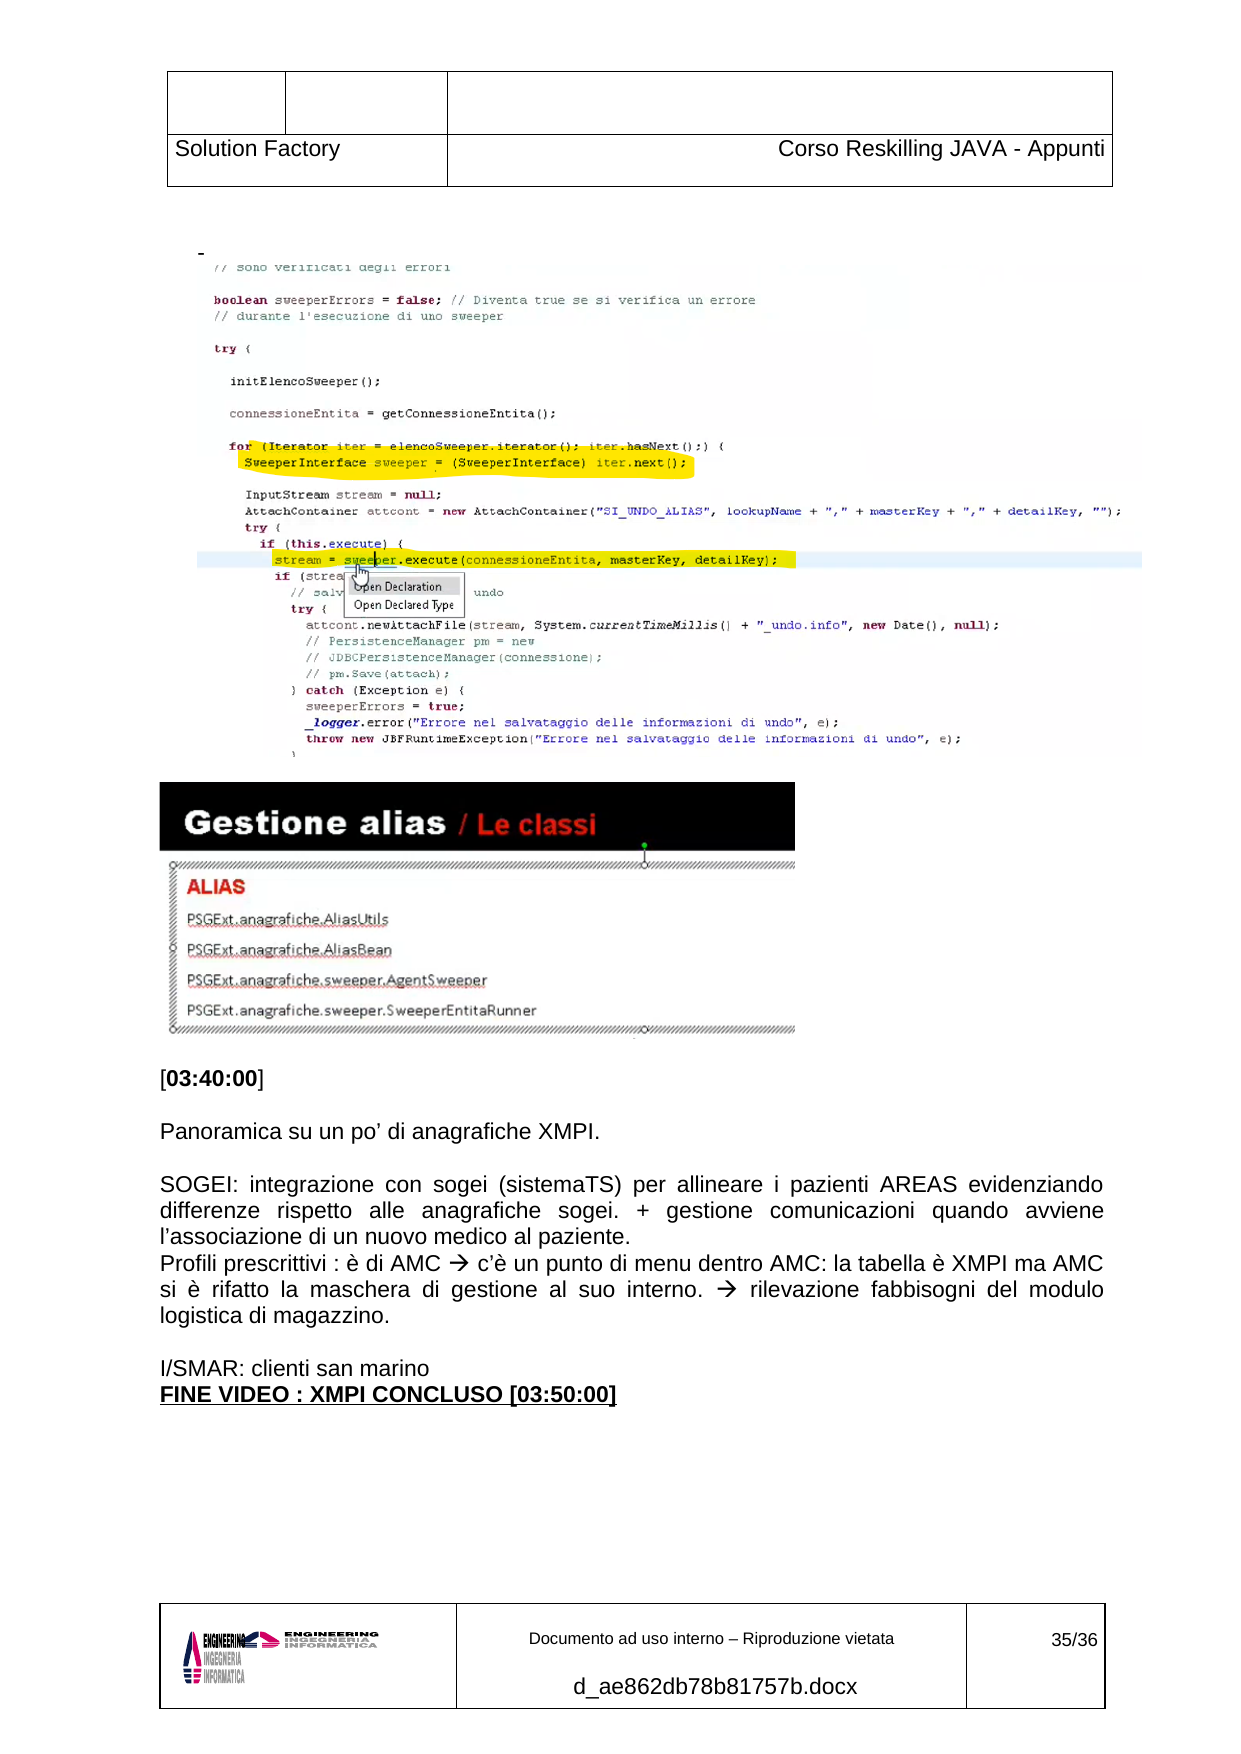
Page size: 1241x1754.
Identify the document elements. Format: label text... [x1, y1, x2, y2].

text I/SMAR: clienti san marino [159, 1355, 1104, 1381]
picture [159, 782, 795, 1039]
text [03:40:00] [159, 1065, 1104, 1091]
picture [197, 265, 1142, 757]
text Profili prescrittivi : è di AMC c’è un punto di menu dentro AMC: la tabella è XMPI ma AMC si è rifatto la maschera di gestione al suo interno. rilevazione fabbisogni del modulo logistica di magazzino. [159, 1249, 1104, 1329]
text Panoramica su un po’ di anagrafiche XMPI. [159, 1118, 1104, 1144]
text SOGEI: integrazione con sogei (sistemaTS) per allineare i pazienti AREAS evidenziando differenze rispetto alle anagrafiche sogei. + gestione comunicazioni quando avviene l’associazione di un nuovo medico al paziente. [159, 1171, 1104, 1249]
text FINE VIDEO : XMPI CONCLUSO [03:50:00] [159, 1381, 1104, 1408]
